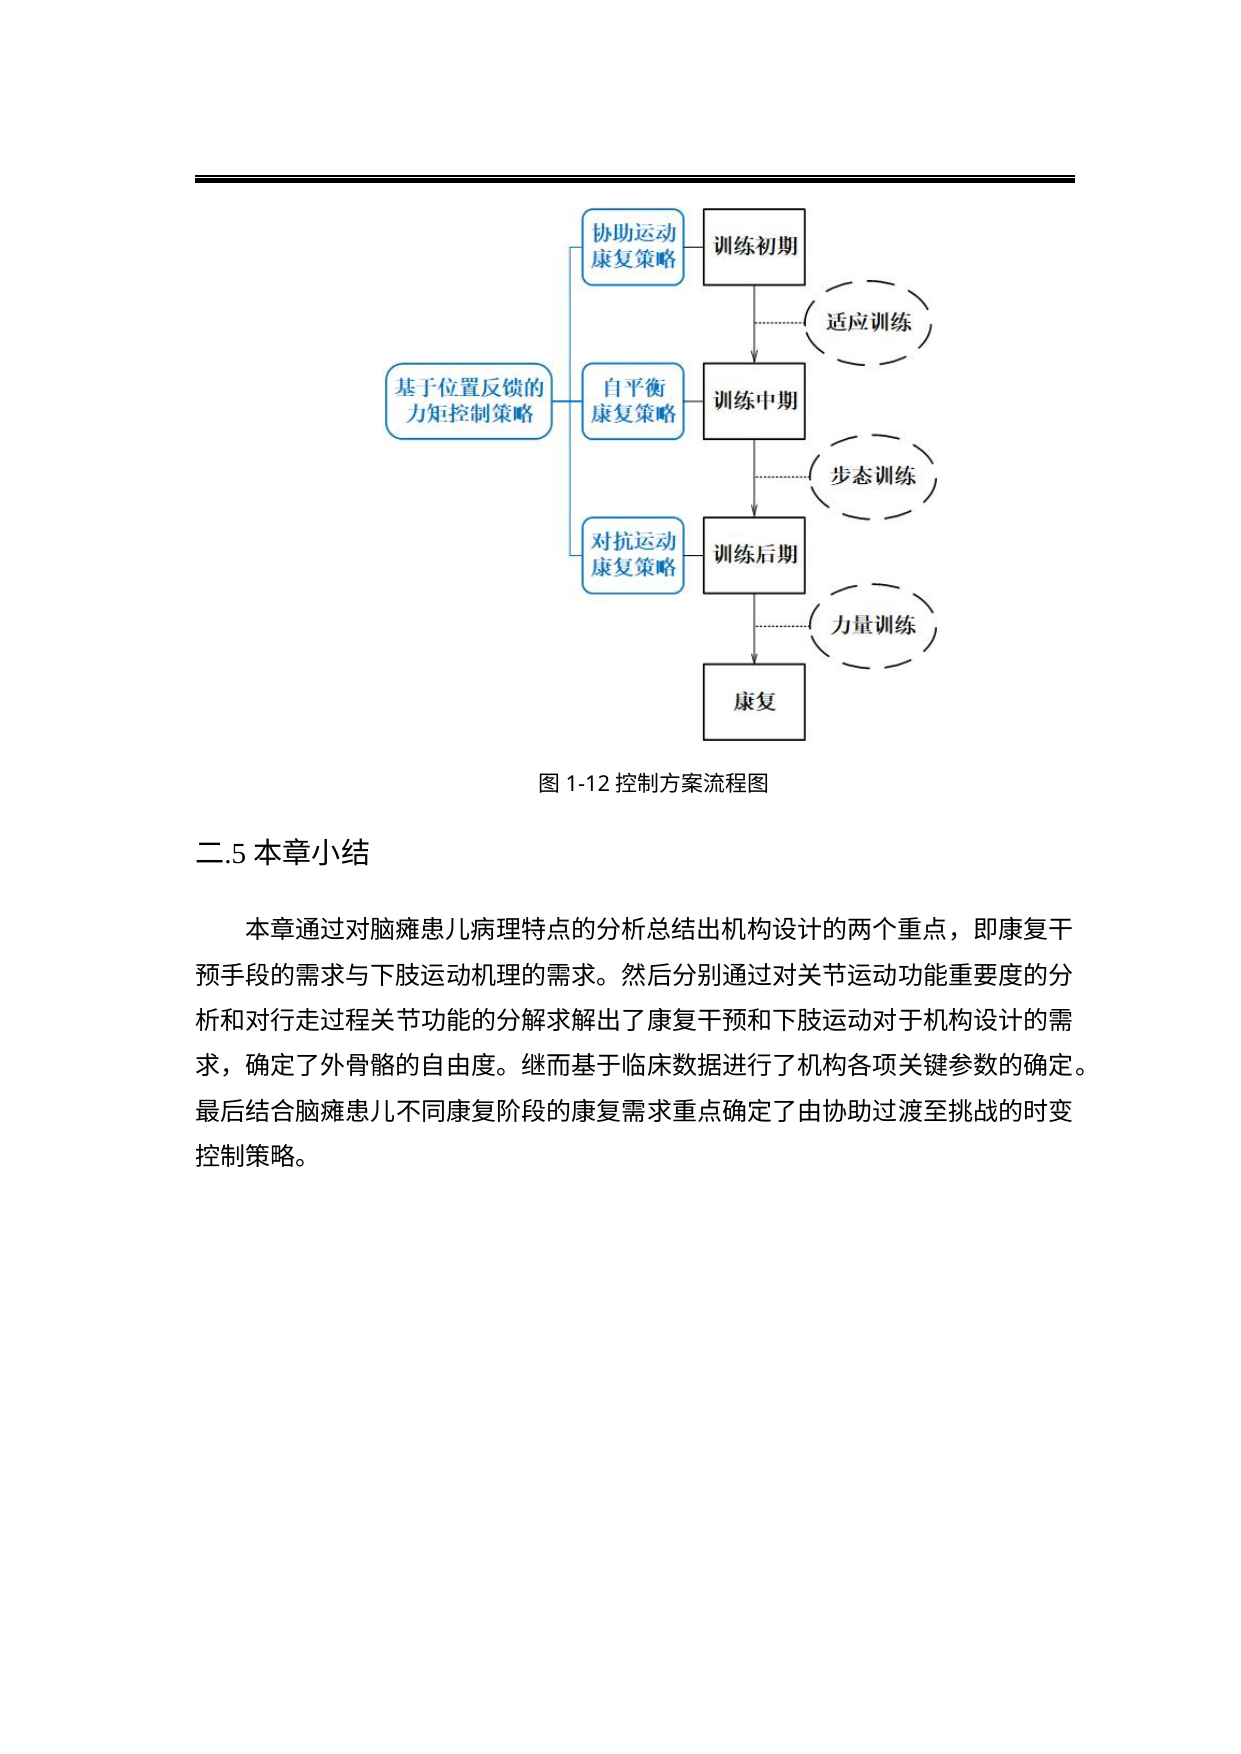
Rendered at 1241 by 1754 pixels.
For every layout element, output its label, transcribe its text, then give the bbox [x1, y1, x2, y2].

picture [382, 207, 938, 742]
text 图 1-12 控制方案流程图 [232, 766, 1075, 798]
subtitle 本章小结 [195, 830, 1075, 872]
text 本章通过对脑瘫患儿病理特点的分析总结出机构设计的两个重点，即康复干预手段的需求与下肢运动机理的需求。然后分别通过对关节运动功能重要度的分析和对行走过程关节功能的分解求解出了康复干预和下肢运动对于机构设计的需求，确定了外骨骼的自由度。继而基于临床数据进行了机构各项关键参数的确定。最后结合脑瘫患儿不同康复阶段的康复需求重点确定了由协助过渡至挑战的时变控制策略。 [195, 910, 1075, 1173]
